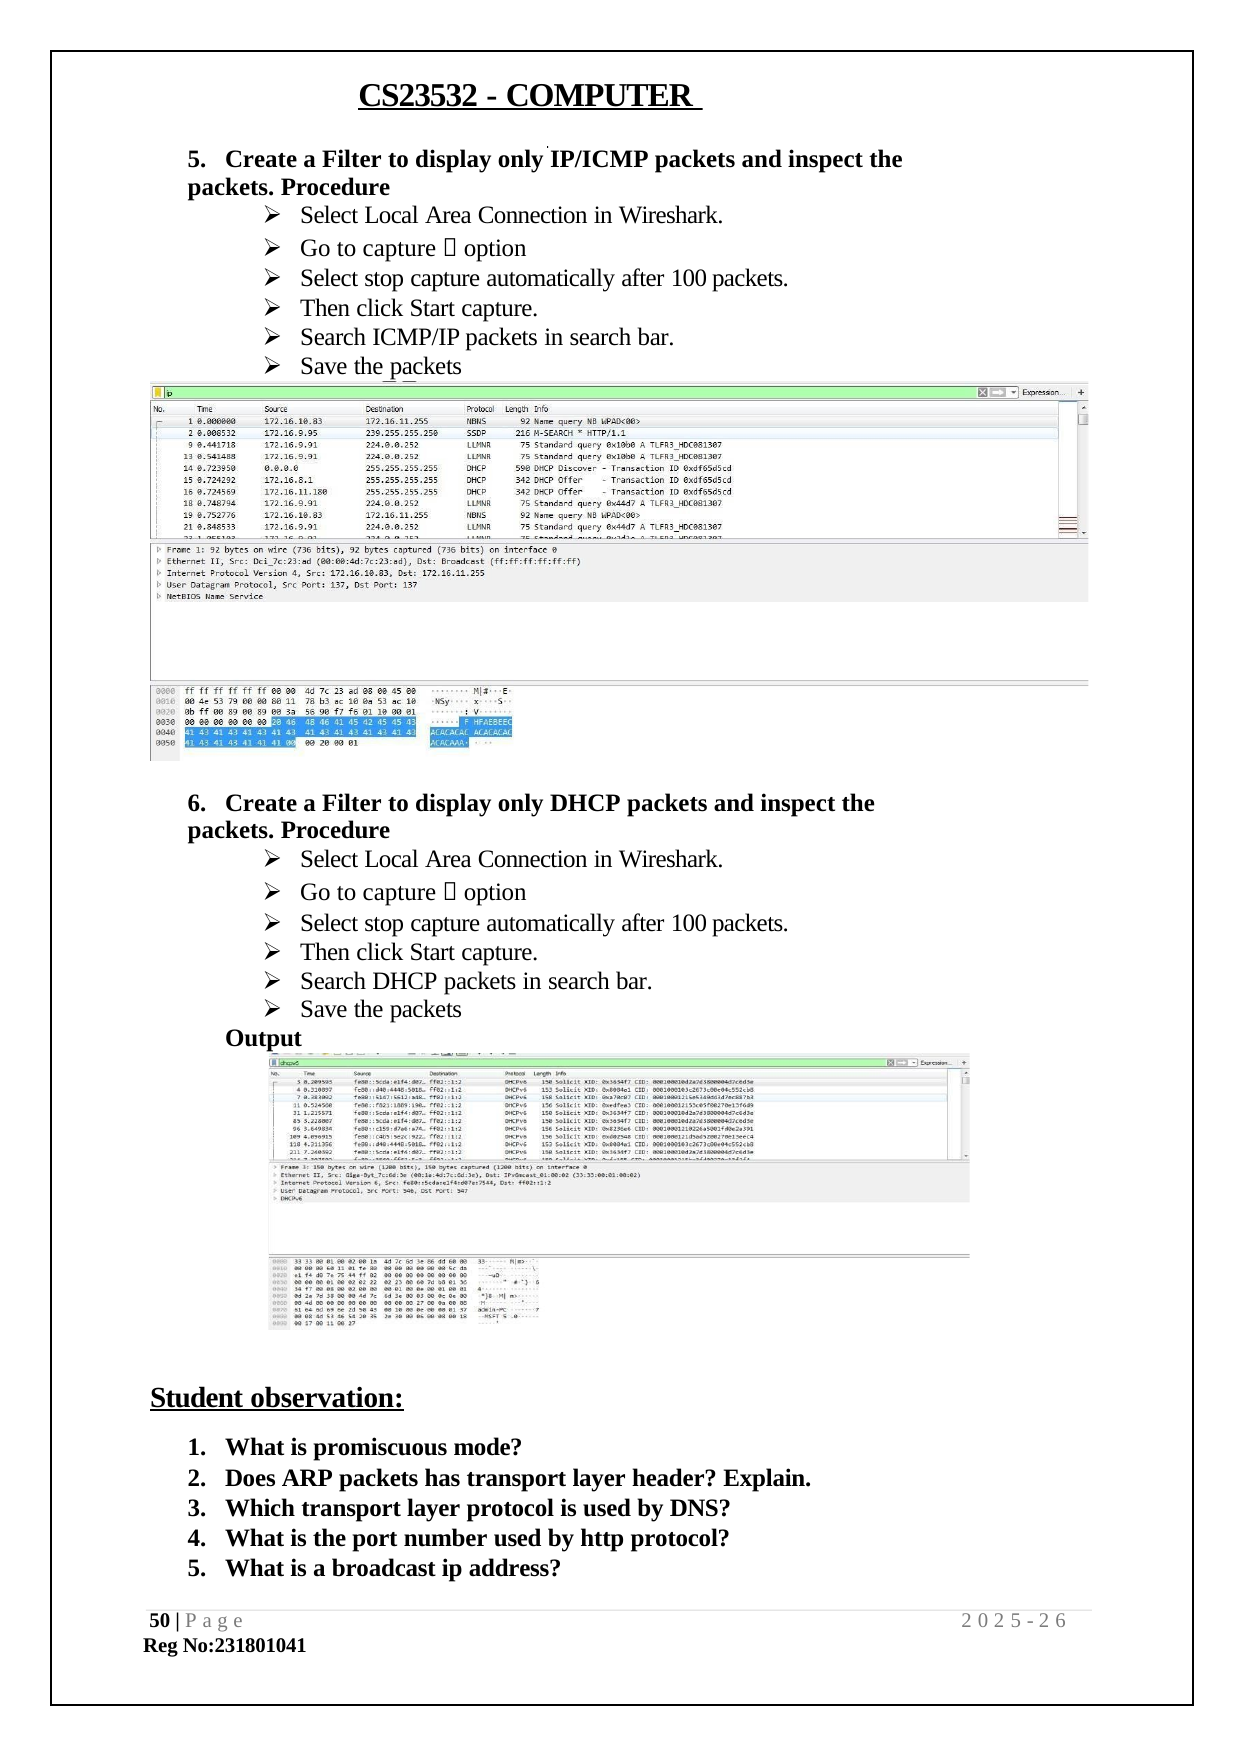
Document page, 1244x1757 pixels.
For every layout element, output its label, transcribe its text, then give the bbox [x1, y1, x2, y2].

text Output [225, 1023, 1185, 1052]
picture [268, 1053, 970, 1330]
list Then click Start capture. [262, 293, 1185, 322]
list Select Local Area Connection in Wireshark. [262, 844, 1185, 873]
list Save the packets [262, 351, 1185, 380]
list What is a broadcast ip address? [187, 1553, 1185, 1582]
list What is promiscuous mode? [187, 1432, 1185, 1461]
list Search ICMP/IP packets in search bar. [262, 322, 1185, 350]
list Select stop capture automatically after 100 packets. [262, 908, 1185, 937]
list Does ARP packets has transport layer header? Explain. [187, 1463, 1185, 1491]
list Save the packets [262, 994, 1185, 1023]
list Go to capture  option [262, 229, 1185, 263]
subtitle Student observation: [150, 1380, 1185, 1413]
list Create a Filter to display only DHCP packets and inspect the packets. Procedure [187, 789, 954, 844]
list Create a Filter to display only IP/ICMP packets and inspect the packets. Procedure [187, 145, 985, 200]
list What is the port number used by http protocol? [187, 1523, 1185, 1552]
list Go to capture  option [262, 873, 1185, 907]
list Select stop capture automatically after 100 packets. [262, 263, 1185, 292]
list Select Local Area Connection in Wireshark. [262, 200, 1185, 229]
list Which transport layer protocol is used by DNS? [187, 1493, 1185, 1522]
picture [150, 381, 1089, 761]
list Search DHCP packets in search bar. [262, 966, 1185, 994]
list Then click Start capture. [262, 937, 1185, 965]
